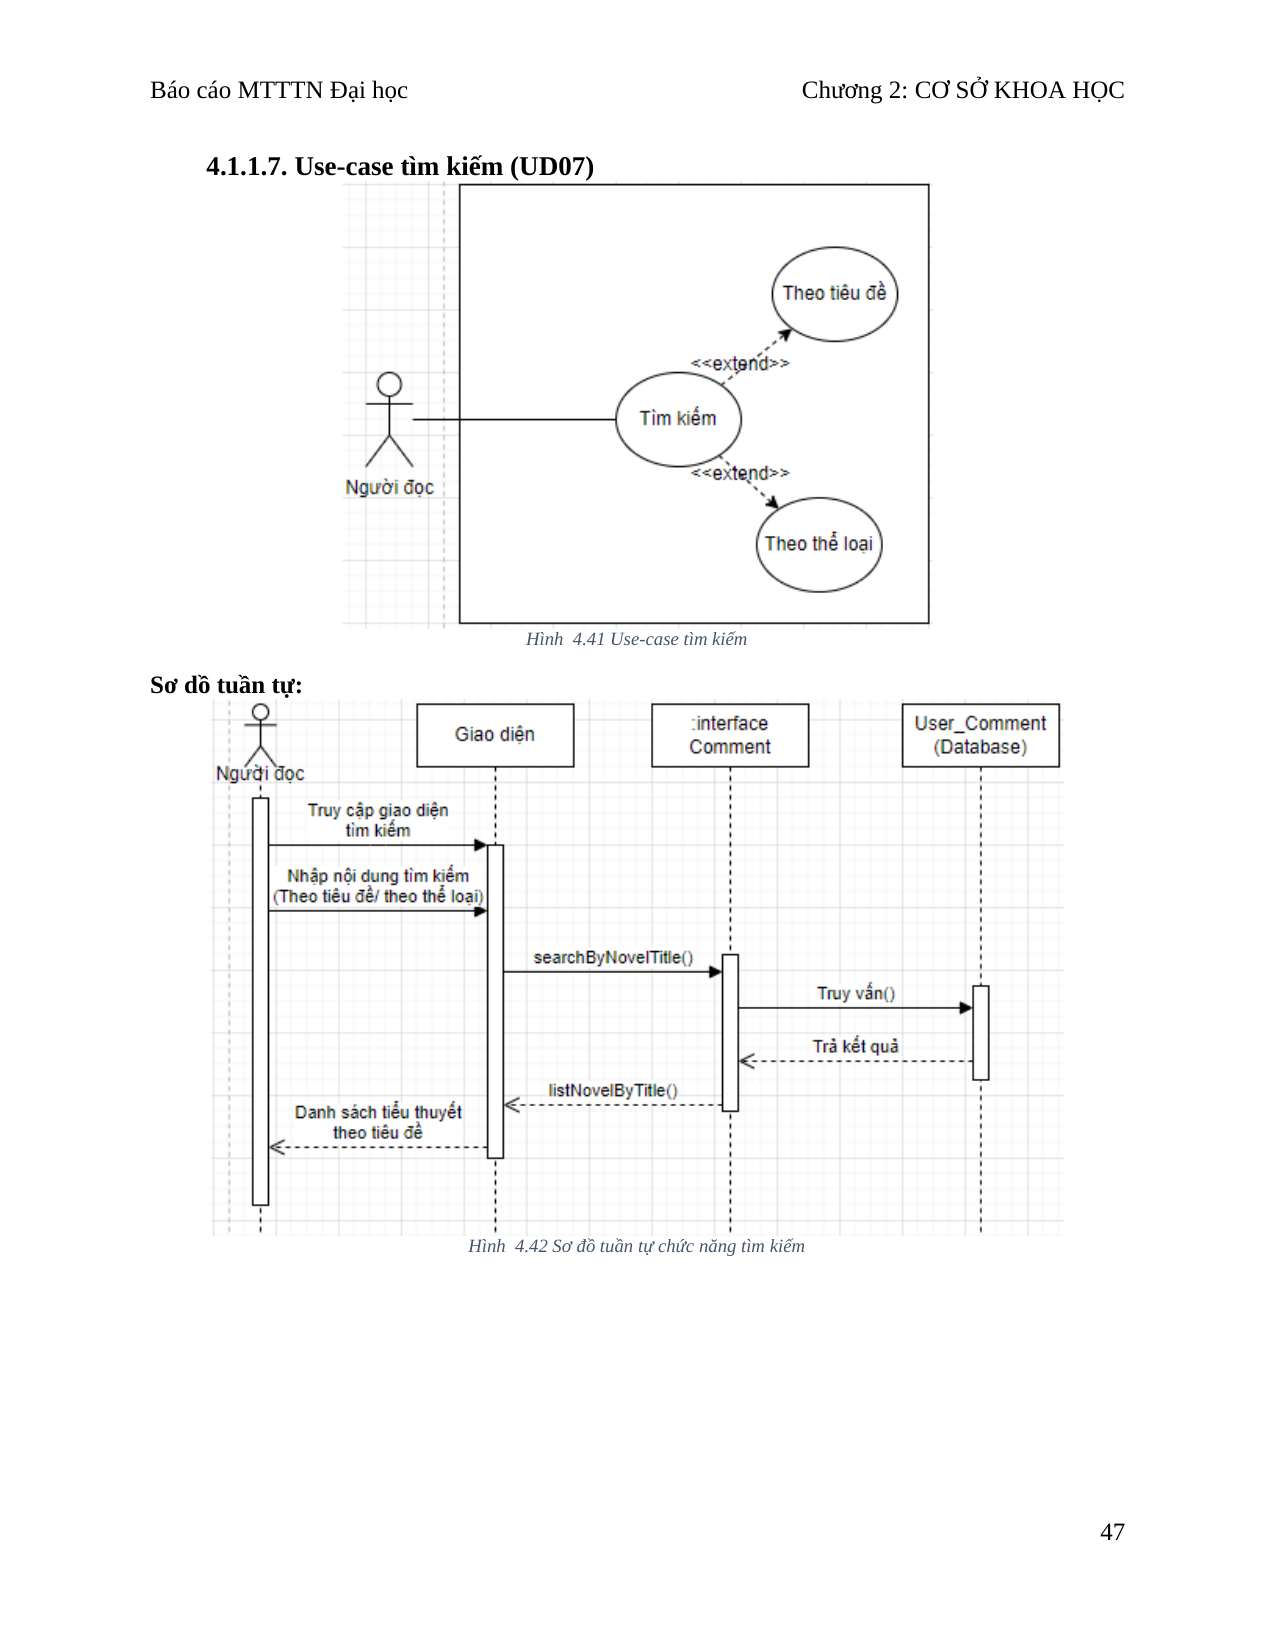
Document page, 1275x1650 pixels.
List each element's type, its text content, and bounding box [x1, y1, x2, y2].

text Sơ dồ tuần tự: [150, 671, 1125, 699]
subtitle Use-case tìm kiếm (UD07) [206, 150, 1125, 181]
picture [342, 181, 933, 629]
picture [211, 699, 1065, 1236]
